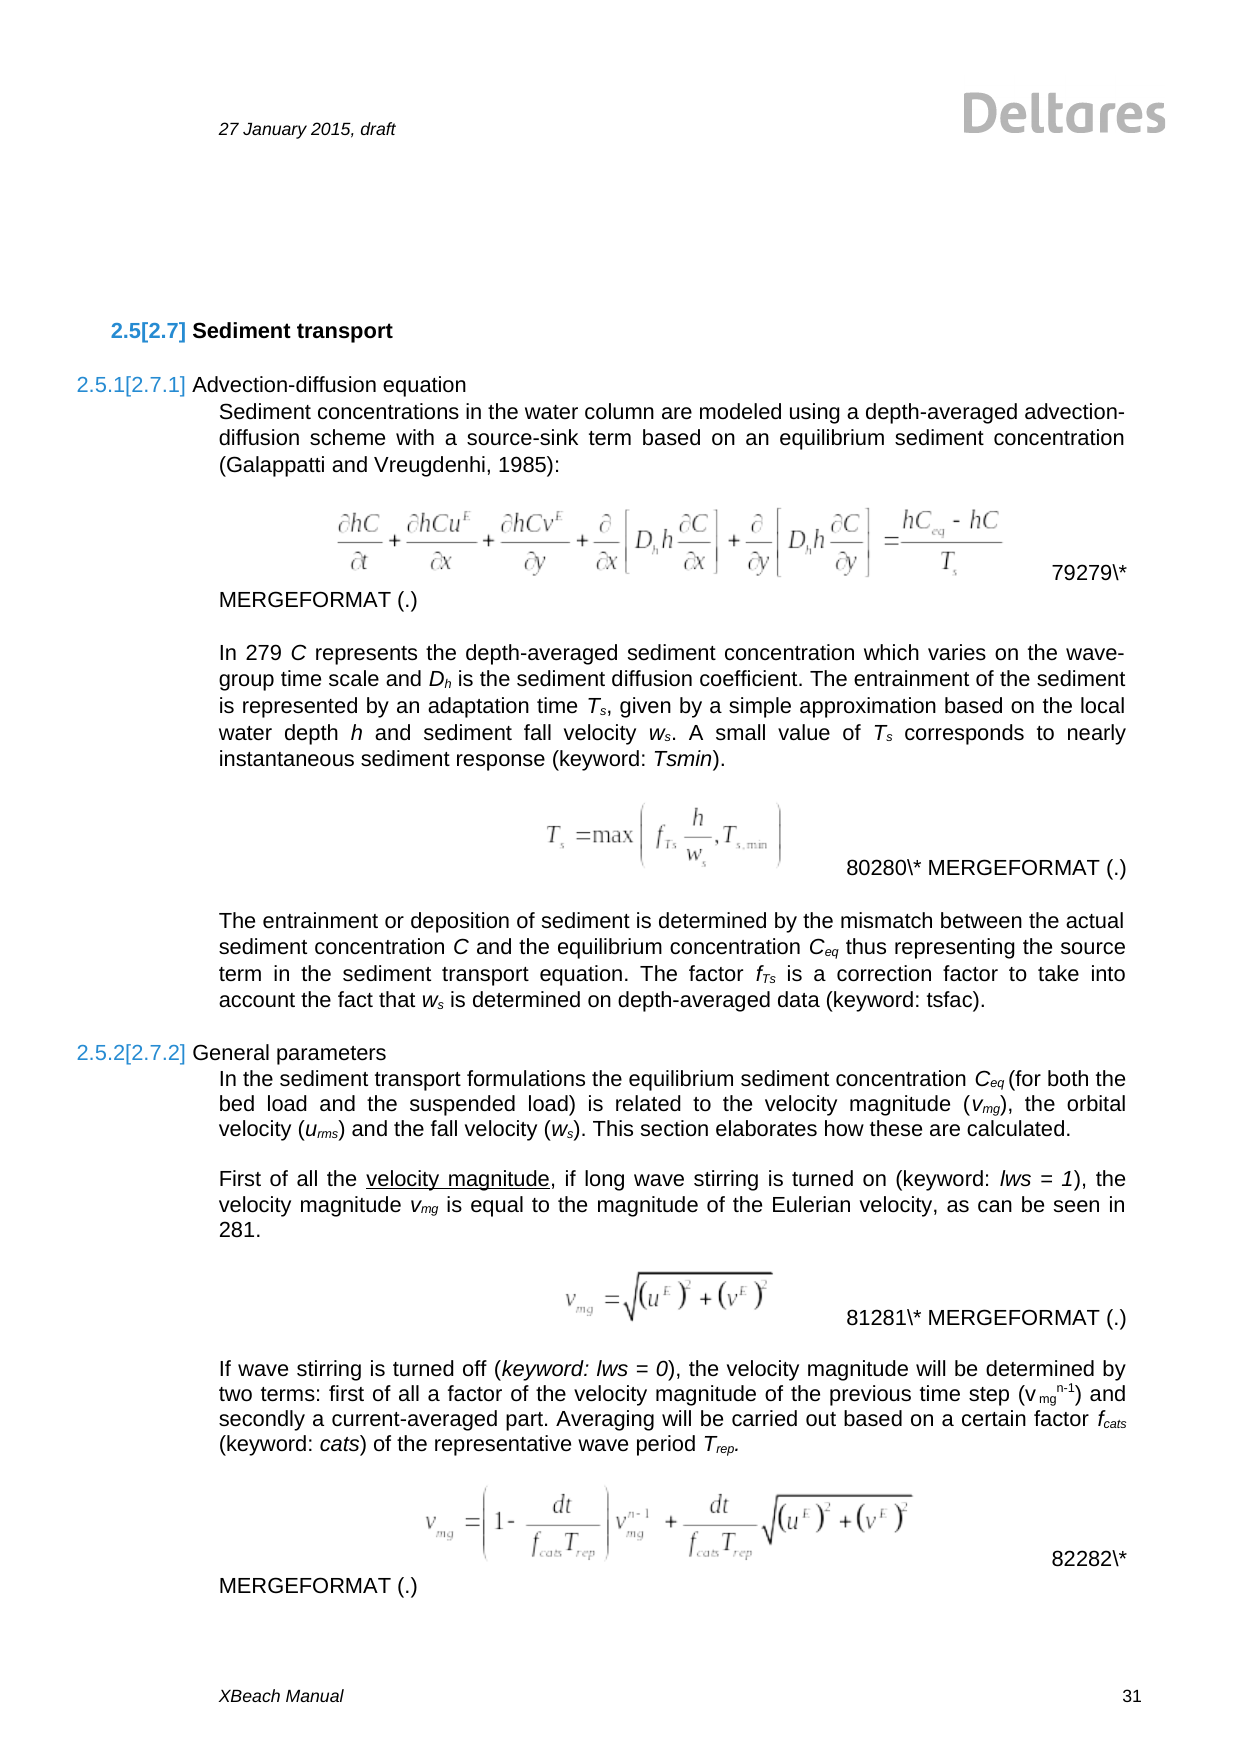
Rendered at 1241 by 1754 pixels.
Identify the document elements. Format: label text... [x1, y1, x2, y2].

subtitle Advection-diffusion equation [192, 371, 1126, 397]
text Sediment concentrations in the water column are modeled using a depth-averaged advection-diffusion scheme with a source-sink term based on an equilibrium sediment concentration (Galappatti and Vreugdenhi, 1985): [218, 397, 1126, 477]
subtitle Sediment transport [192, 318, 1126, 344]
text In the sediment transport formulations the equilibrium sediment concentration Ceq (for both the bed load and the suspended load) is related to the velocity magnitude (vmg), the orbital velocity (urms) and the fall velocity (ws). This section elaborates how these are calculated. [218, 1066, 1126, 1141]
picture [964, 75, 1166, 133]
text If wave stirring is turned off (keyword: lws = 0), the velocity magnitude will be determined by two terms: first of all a factor of the velocity magnitude of the previous time step (vmgn-1) and secondly a current-averaged part. Averaging will be carried out based on a certain factor fcats (keyword: cats) of the representative wave period Trep. [218, 1355, 1126, 1456]
text First of all the velocity magnitude, if long wave stirring is turned on (keyword: lws = 1), the velocity magnitude vmg is equal to the magnitude of the Eulerian velocity, as can be seen in . [218, 1166, 1126, 1242]
subtitle General parameters [192, 1039, 1126, 1066]
text In C represents the depth-averaged sediment concentration which varies on the wave-group time scale and Dh is the sediment diffusion coefficient. The entrainment of the sediment is represented by an adaptation time Ts, given by a simple approximation based on the local water depth h and sediment fall velocity ws. A small value of Ts corresponds to nearly instantaneous sediment response (keyword: Tsmin). [218, 638, 1126, 771]
text The entrainment or deposition of sediment is determined by the mismatch between the actual sediment concentration C and the equilibrium concentration Ceq thus representing the source term in the sediment transport equation. The factor fTs is a correction factor to take into account the fact that ws is determined on depth-averaged data (keyword: tsfac). [218, 906, 1126, 1012]
